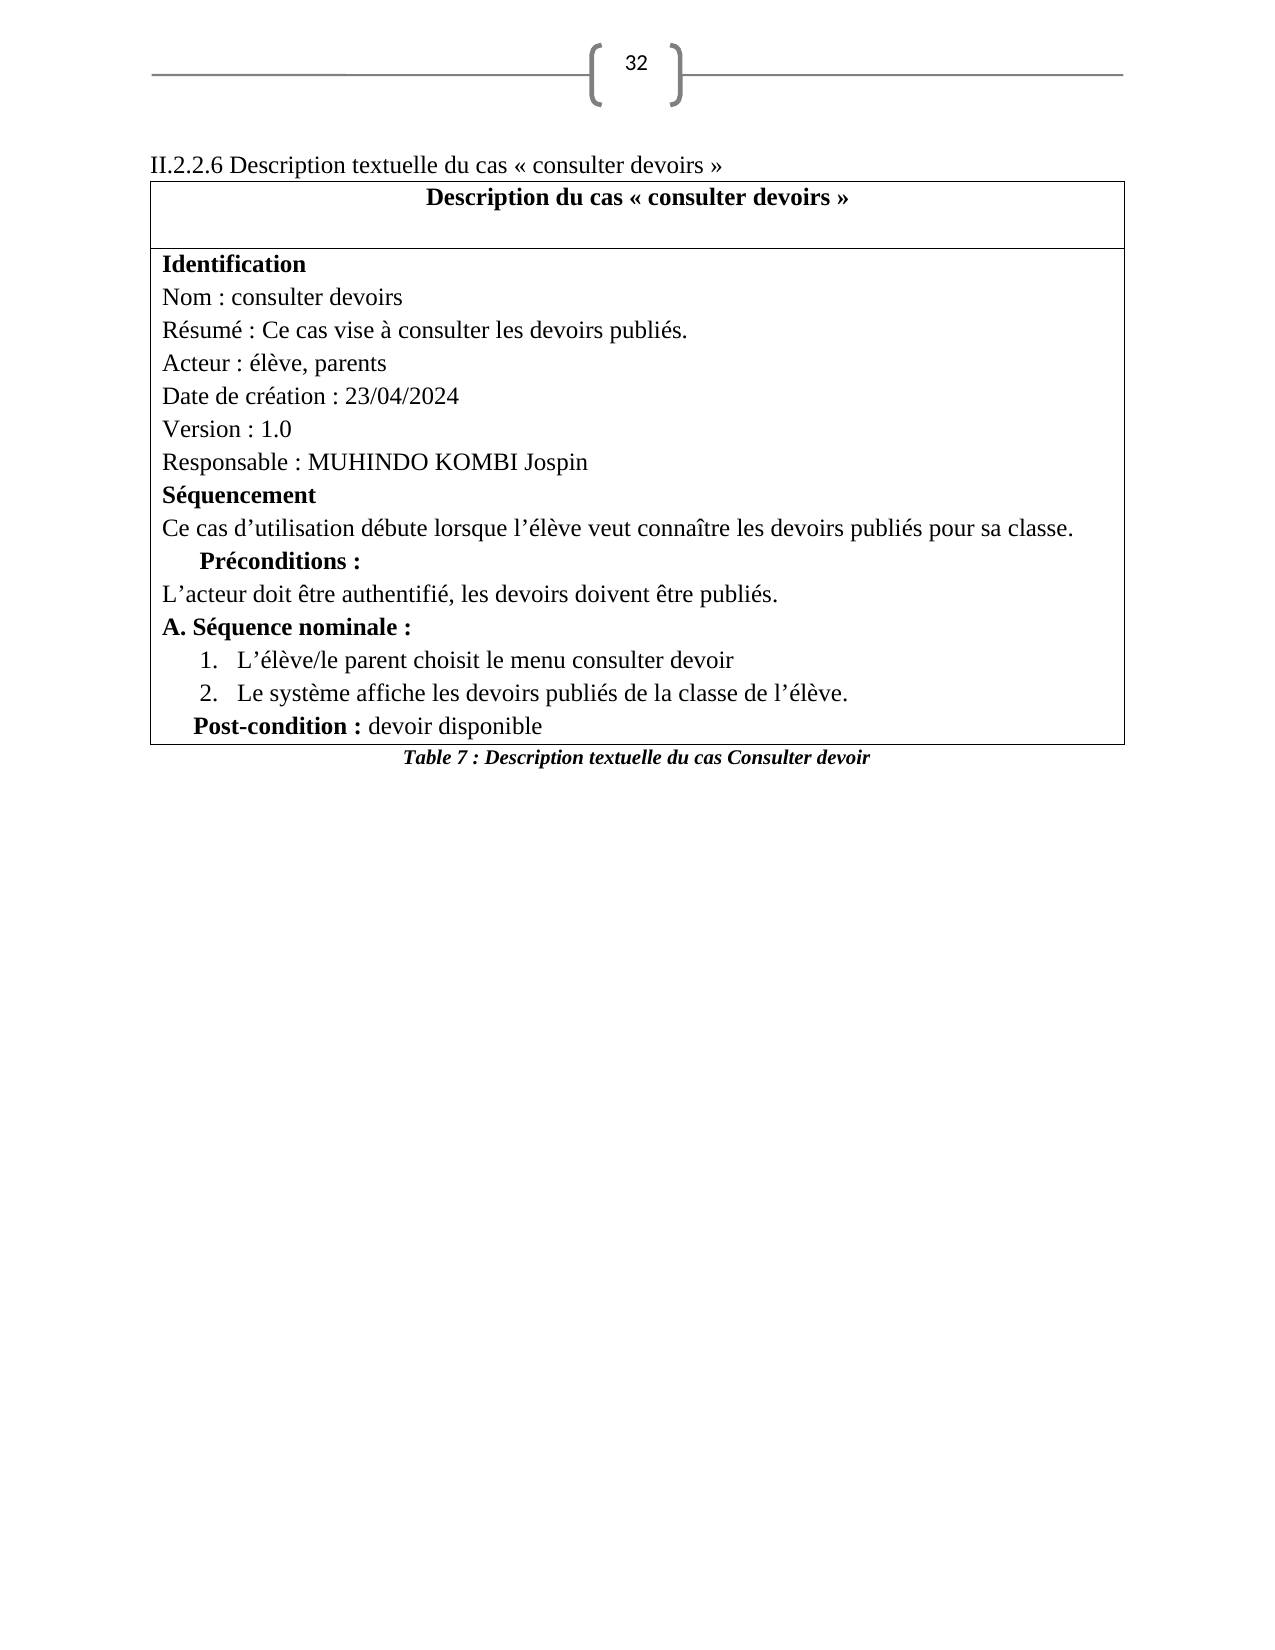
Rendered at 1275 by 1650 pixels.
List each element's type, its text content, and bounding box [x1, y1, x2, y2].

subtitle II.2.2.6 Description textuelle du cas « consulter devoirs » [150, 150, 1125, 179]
table_header Description du cas « consulter devoirs » [151, 182, 1124, 248]
table_cell Identification Nom : consulter devoirs Résumé : Ce cas vise à consulter les devoirs publiés. Acteur : élève, parents Date de création : 23/04/2024 Version : 1.0 Responsable : MUHINDO KOMBI Jospin Séquencement Ce cas d’utilisation débute lorsque l’élève veut connaître les devoirs publiés pour sa classe. Préconditions : L’acteur doit être authentifié, les devoirs doivent être publiés. A. Séquence nominale : L’élève/le parent choisit le menu consulter devoir Le système affiche les devoirs publiés de la classe de l’élève. Post-condition : devoir disponible [151, 249, 1124, 744]
text Table 7 : Description textuelle du cas Consulter devoir [150, 745, 1125, 769]
